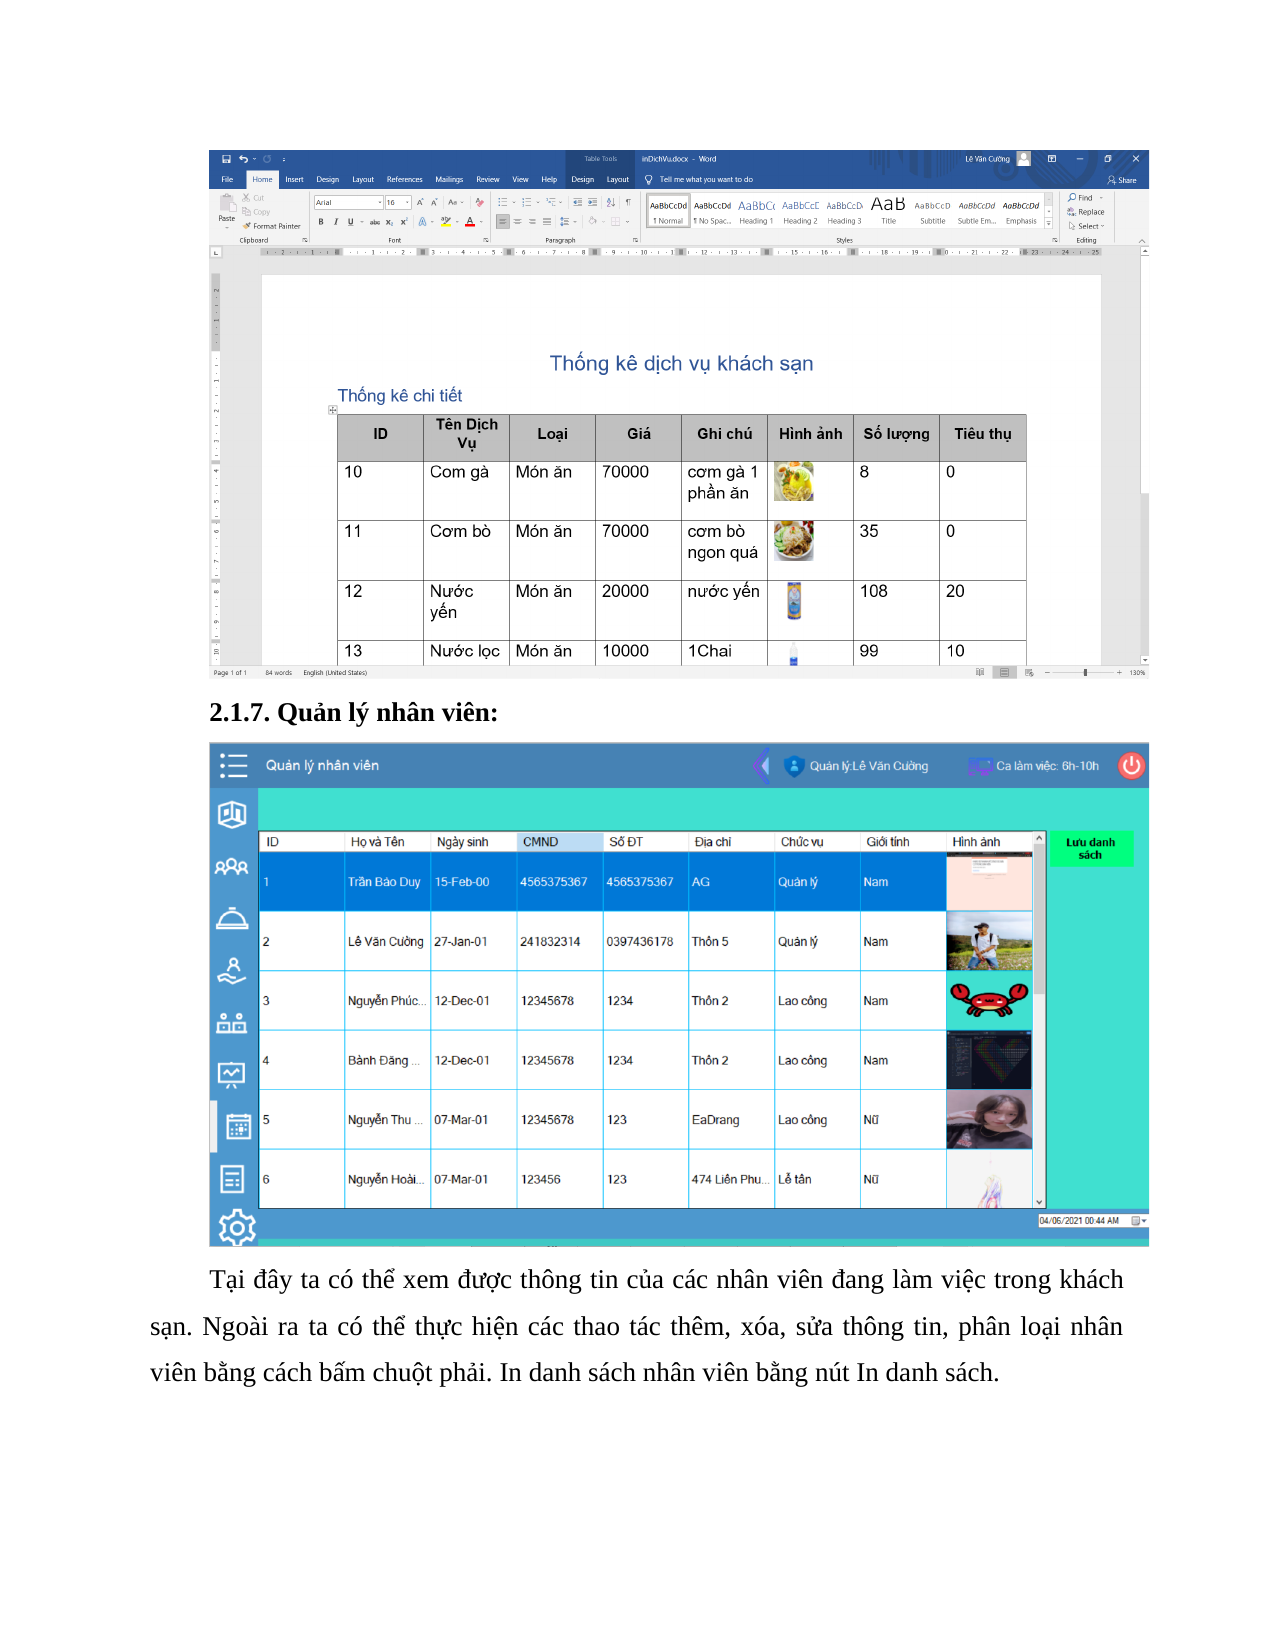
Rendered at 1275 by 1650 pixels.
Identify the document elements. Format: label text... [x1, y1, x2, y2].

list Tại đây ta có thể xem được thông tin của các nhân viên đang làm việc trong khách sạn. Ngoài ra ta có thể thực hiện các thao tác thêm, xóa, sửa thông tin, phân loại nhân viên bằng cách bấm chuột phải. In danh sách nhân viên bằng nút In danh sách. [150, 1263, 1125, 1387]
list 2.1.7. Quản lý nhân viên: [150, 696, 1125, 727]
picture [209, 150, 1150, 679]
picture [209, 742, 1150, 1247]
